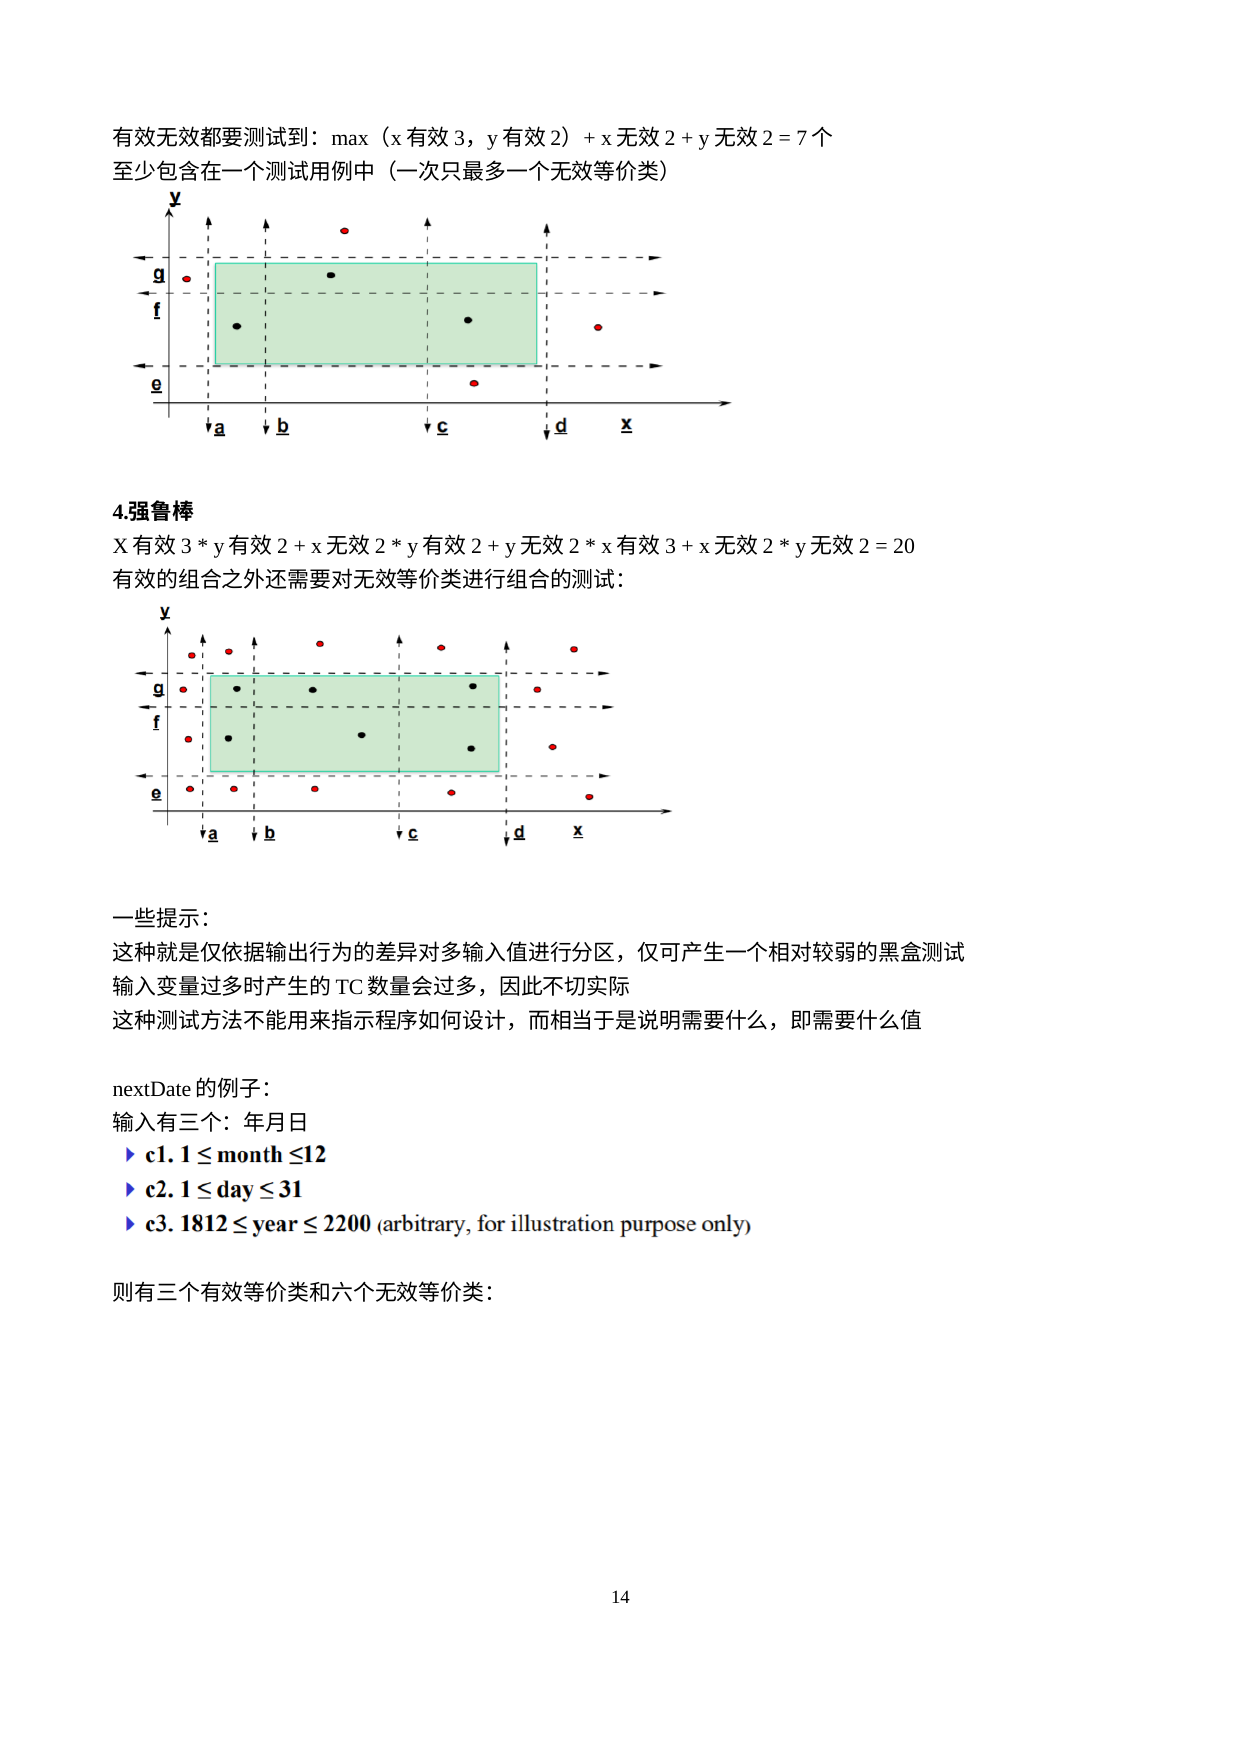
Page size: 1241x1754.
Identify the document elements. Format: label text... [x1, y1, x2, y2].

text 输入有三个：年月日 [112, 1104, 1128, 1138]
text nextDate的例子： [112, 1070, 1128, 1104]
text 这种测试方法不能用来指示程序如何设计，而相当于是说明需要什么，即需要什么值 [112, 1002, 1128, 1036]
picture [112, 594, 688, 850]
picture [112, 1137, 778, 1245]
text 至少包含在一个测试用例中（一次只最多一个无效等价类） [112, 153, 1128, 187]
text 输入变量过多时产生的TC数量会过多，因此不切实际 [112, 968, 1128, 1002]
text X有效3 * y有效2 + x无效2 * y有效2 + y无效2 * x有效3 + x无效2 * y无效2 = 20 [112, 526, 1128, 560]
text 这种就是仅依据输出行为的差异对多输入值进行分区，仅可产生一个相对较弱的黑盒测试 [112, 934, 1128, 968]
text 有效无效都要测试到：max（x有效3，y有效2）+ x无效2 + y无效2 = 7个 [112, 119, 1128, 153]
picture [112, 186, 748, 450]
text 4.强鲁棒 [112, 492, 1128, 526]
text 则有三个有效等价类和六个无效等价类： [112, 1273, 1128, 1307]
text 有效的组合之外还需要对无效等价类进行组合的测试： [112, 560, 1128, 594]
text 一些提示： [112, 900, 1128, 934]
